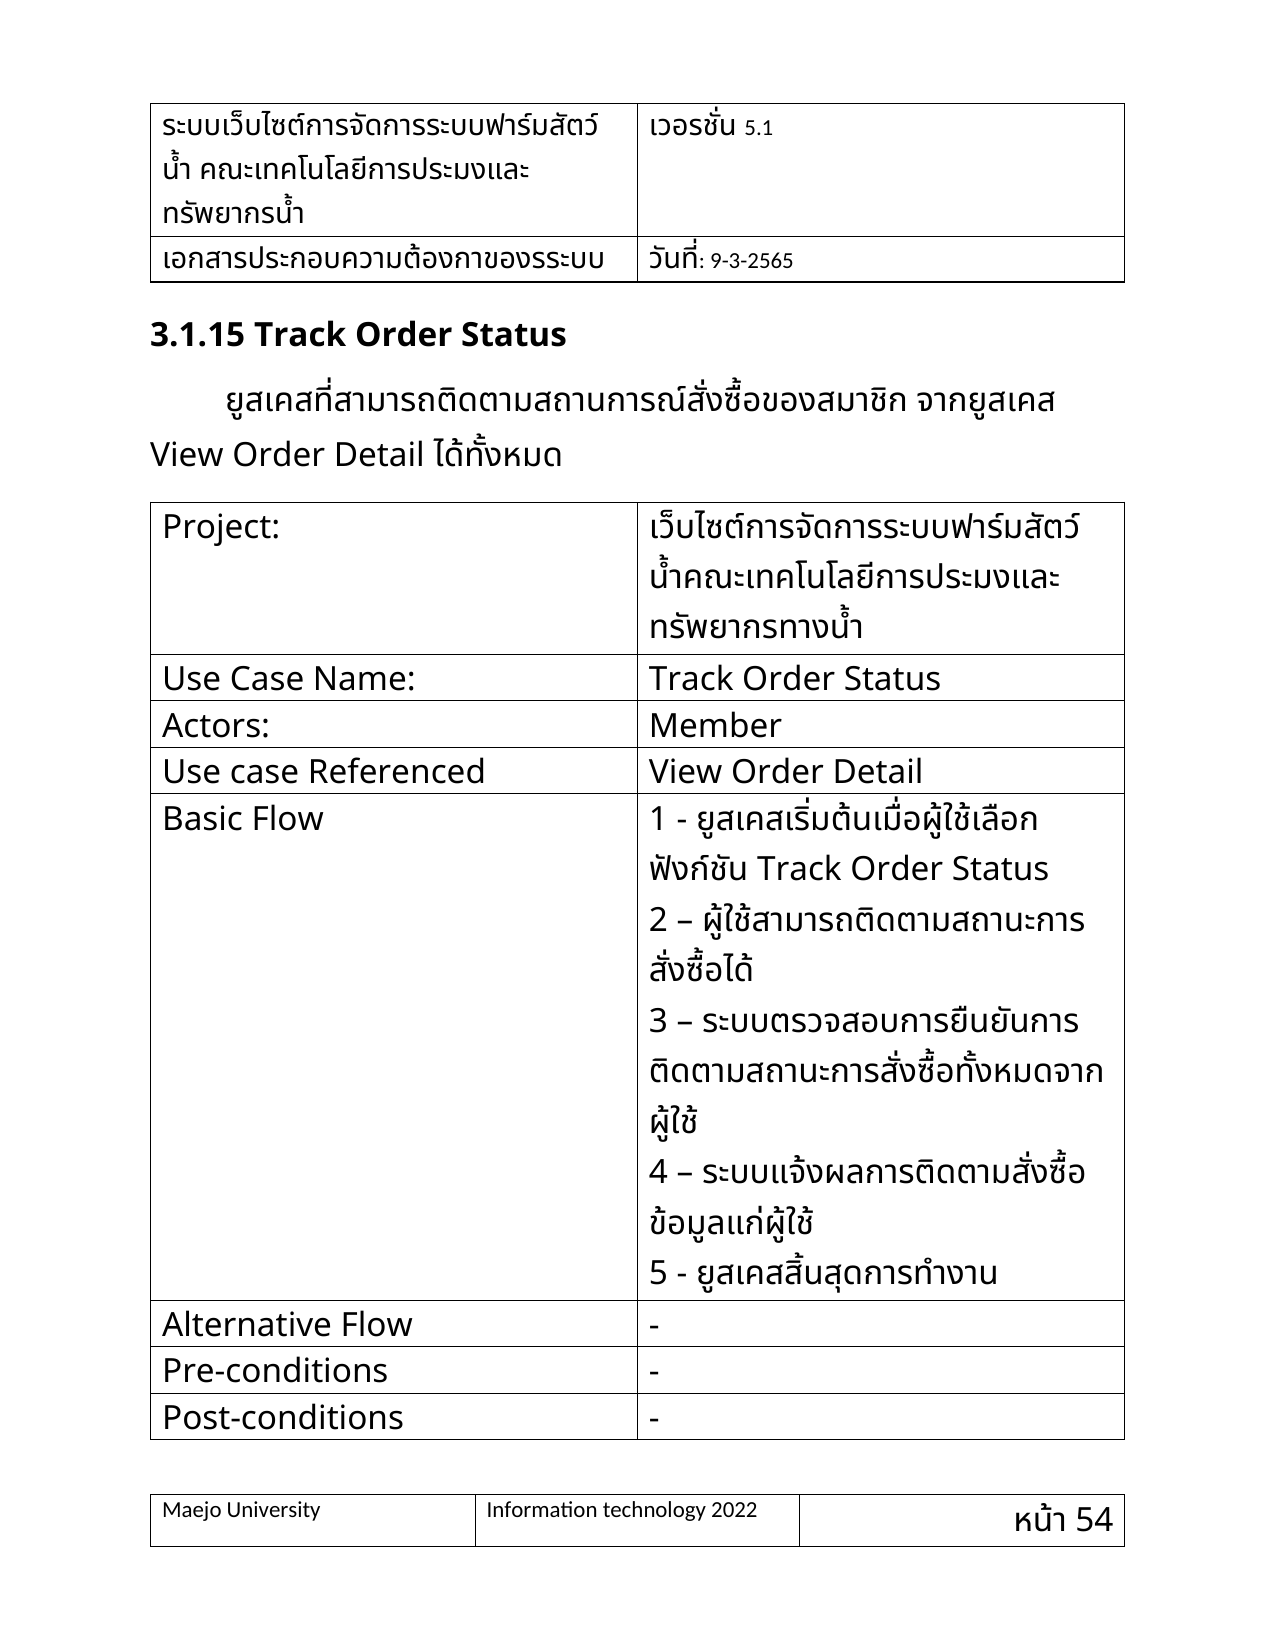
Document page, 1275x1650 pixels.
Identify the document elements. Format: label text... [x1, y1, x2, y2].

table_cell 1 - ยูสเคสเริ่มต้นเมื่อผู้ใช้เลือกฟังก์ชัน Track Order Status 2 – ผู้ใช้สามารถติดตามสถานะการสั่งซื้อได้ 3 – ระบบตรวจสอบการยืนยันการติดตามสถานะการสั่งซื้อทั้งหมดจากผู้ใช้ 4 – ระบบแจ้งผลการติดตามสั่งซื้อข้อมูลแก่ผู้ใช้ 5 - ยูสเคสสิ้นสุดการทำงาน [638, 794, 1124, 1300]
table_header Project: [151, 503, 637, 654]
table_cell Actors: [151, 701, 637, 747]
text 3.1.15 Track Order Status [150, 310, 1125, 356]
table_cell Basic Flow [151, 794, 637, 1300]
table_cell Track Order Status [638, 655, 1124, 700]
table_cell Use Case Name: [151, 655, 637, 700]
table_header เว็บไซต์การจัดการระบบฟาร์มสัตว์น้ำคณะเทคโนโลยีการประมงและทรัพยากรทางน้ำ [638, 503, 1124, 654]
table_cell Alternative Flow [151, 1301, 637, 1346]
table_cell - [638, 1301, 1124, 1346]
table_cell Member [638, 701, 1124, 747]
table_cell View Order Detail [638, 748, 1124, 793]
table_cell - [638, 1394, 1124, 1439]
table_cell - [638, 1347, 1124, 1393]
text ยูสเคสที่สามารถติดตามสถานการณ์สั่งซื้อของสมาชิก จากยูสเคส View Order Detail ได้ทั้งหมด [150, 376, 1125, 481]
table_cell Pre-conditions [151, 1347, 637, 1393]
table_cell Use case Referenced [151, 748, 637, 793]
table_cell Post-conditions [151, 1394, 637, 1439]
